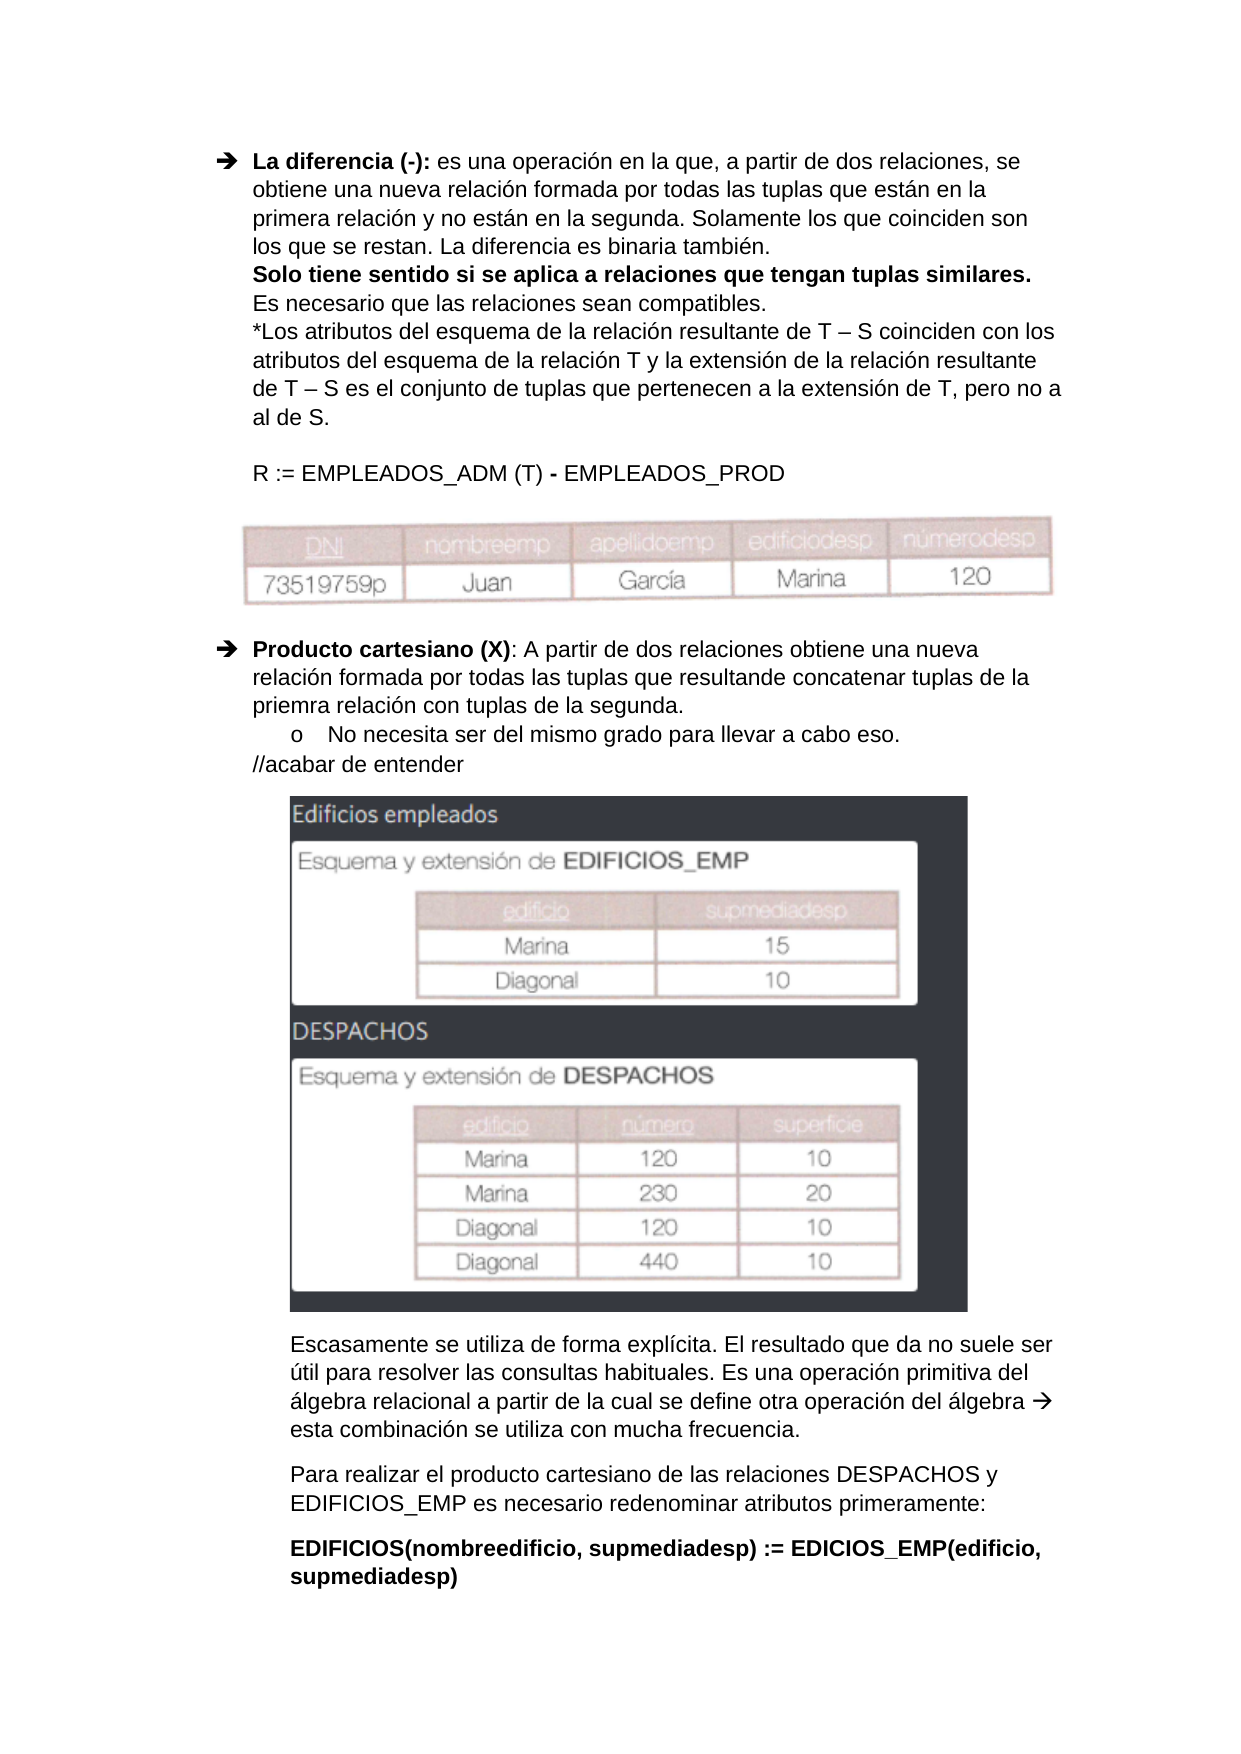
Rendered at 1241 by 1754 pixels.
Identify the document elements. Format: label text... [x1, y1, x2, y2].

picture [289, 796, 968, 1312]
list No necesita ser del mismo grado para llevar a cabo eso. [290, 721, 1063, 749]
list //acabar de entender [252, 751, 1063, 778]
list Producto cartesiano (X): A partir de dos relaciones obtiene una nueva relación formada por todas las tuplas que resultande concatenar tuplas de la priemra relación con tuplas de la segunda. [215, 596, 1063, 719]
list La diferencia (-): es una operación en la que, a partir de dos relaciones, se obtiene una nueva relación formada por todas las tuplas que están en la primera relación y no están en la segunda. Solamente los que coinciden son los que se restan. La diferencia es binaria también. [215, 148, 1063, 259]
picture [217, 503, 1063, 615]
list R := EMPLEADOS_ADM (T) - EMPLEADOS_PROD [252, 460, 1063, 487]
text Para realizar el producto cartesiano de las relaciones DESPACHOS y EDIFICIOS_EMP es necesario redenominar atributos primeramente: [290, 1461, 1063, 1516]
text EDIFICIOS(nombreedificio, supmediadesp) := EDICIOS_EMP(edificio, supmediadesp) [290, 1535, 1063, 1590]
list Solo tiene sentido si se aplica a relaciones que tengan tuplas similares. Es necesario que las relaciones sean compatibles. [252, 261, 1063, 316]
list *Los atributos del esquema de la relación resultante de T – S coinciden con los atributos del esquema de la relación T y la extensión de la relación resultante de T – S es el conjunto de tuplas que pertenecen a la extensión de T, pero no a al de S. [252, 318, 1063, 430]
text Escasamente se utiliza de forma explícita. El resultado que da no suele ser útil para resolver las consultas habituales. Es una operación primitiva del álgebra relacional a partir de la cual se define otra operación del álgebra esta combinación se utiliza con mucha frecuencia. [290, 1331, 1063, 1443]
